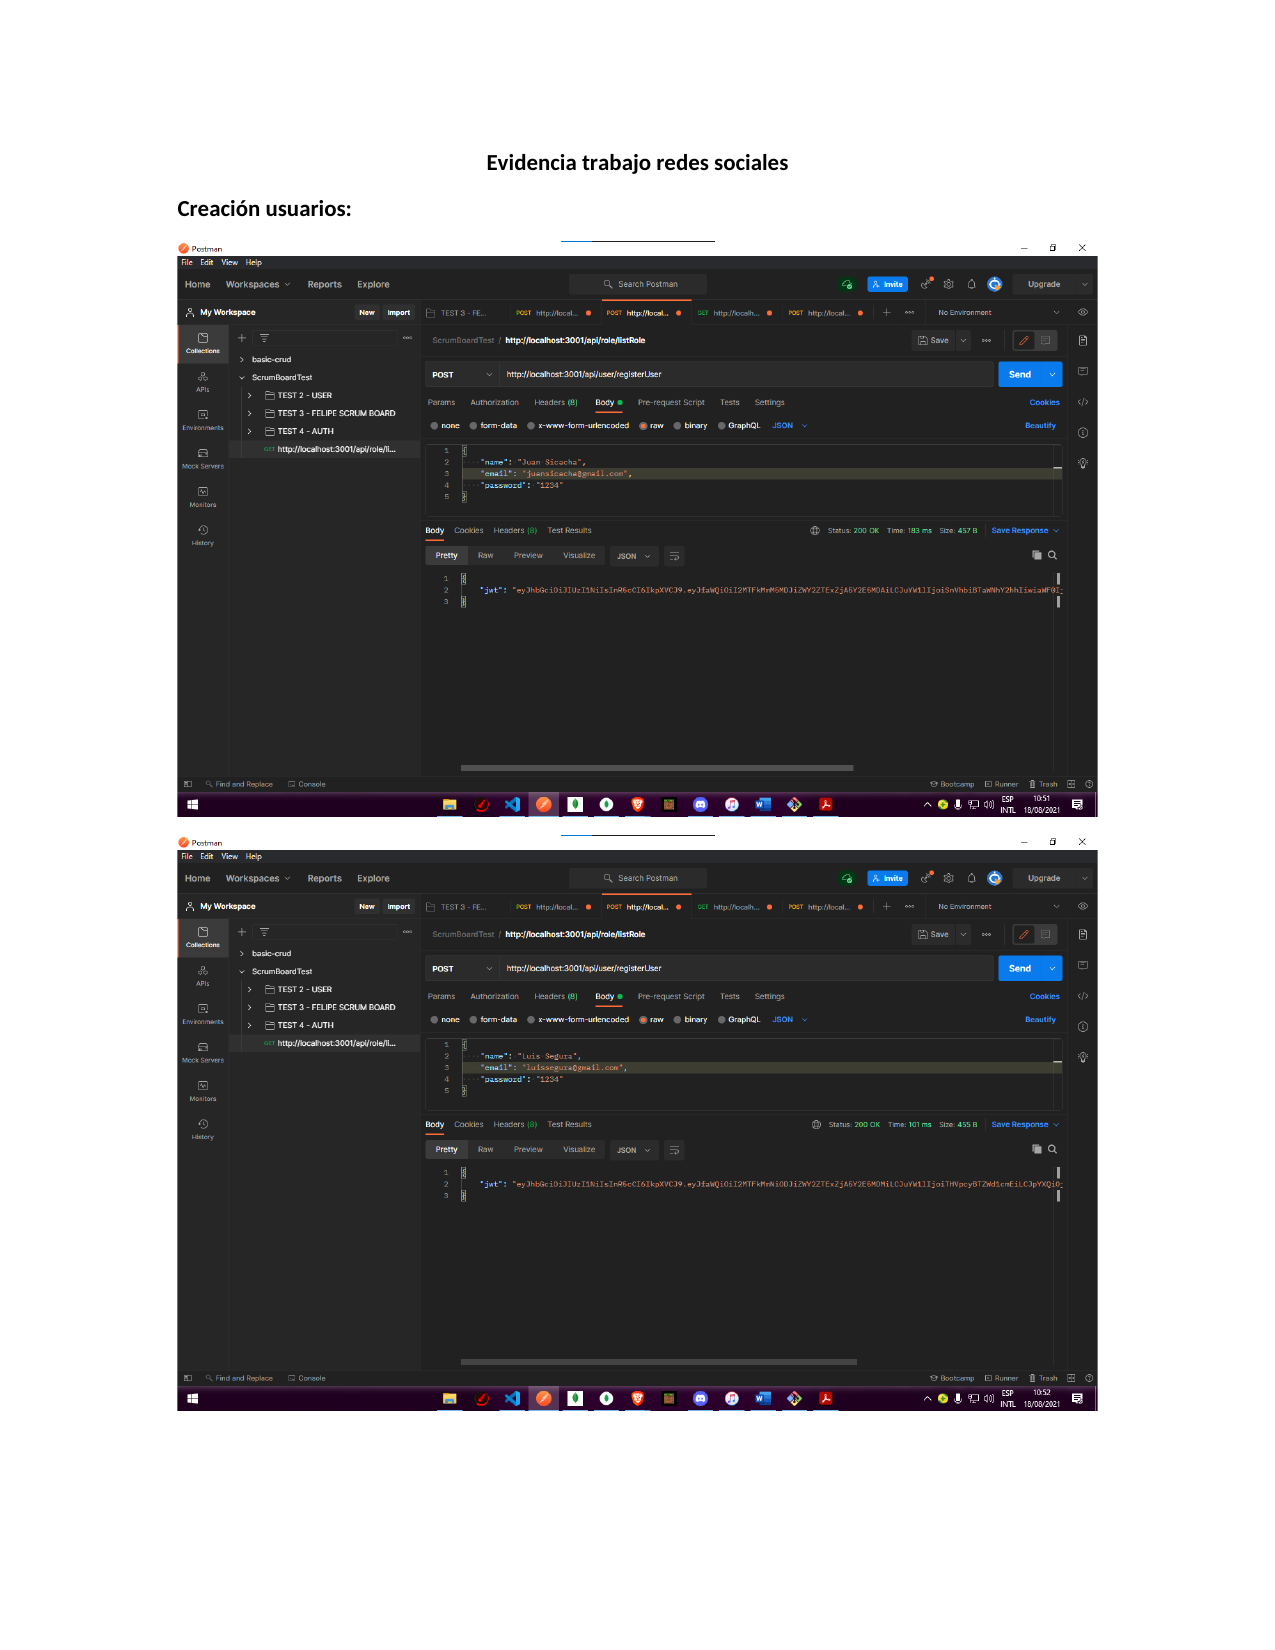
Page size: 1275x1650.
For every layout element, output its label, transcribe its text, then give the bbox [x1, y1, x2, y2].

text Creación usuarios: [177, 194, 1098, 222]
picture [177, 835, 1098, 1411]
text Evidencia trabajo redes sociales [177, 148, 1098, 176]
picture [177, 241, 1098, 817]
